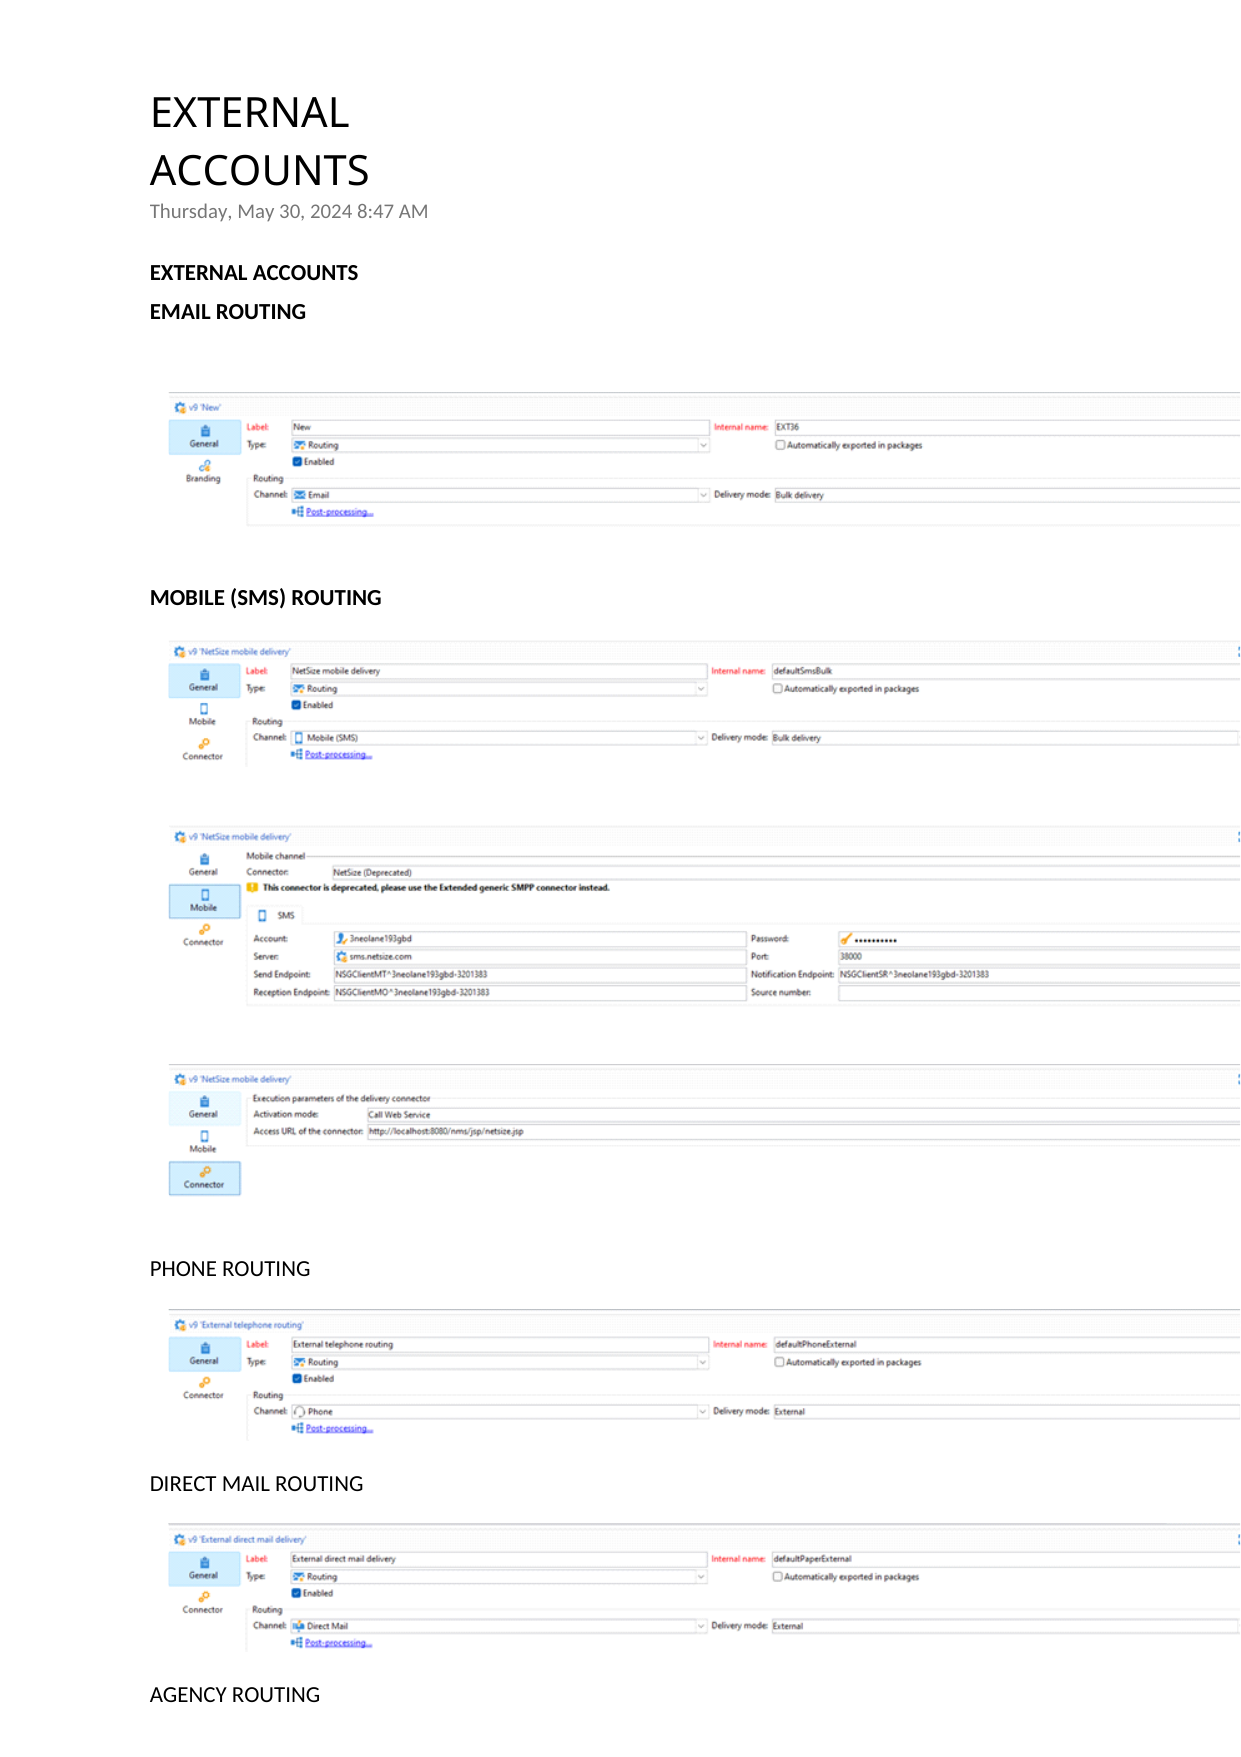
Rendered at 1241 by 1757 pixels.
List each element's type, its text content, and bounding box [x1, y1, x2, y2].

picture [168, 637, 1241, 767]
picture [168, 392, 1241, 527]
text DIRECT MAIL ROUTING [149, 1473, 1239, 1496]
picture [168, 1064, 1241, 1199]
text PHONE ROUTING [149, 1258, 1239, 1281]
text EXTERNAL ACCOUNTS Thursday, May 30, 2024 8:47 AM [149, 83, 519, 223]
picture [168, 1523, 1241, 1652]
picture [168, 822, 1241, 1009]
text MOBILE (SMS) ROUTING [149, 587, 1239, 609]
text EXTERNAL ACCOUNTS EMAIL ROUTING [149, 258, 369, 325]
text AGENCY ROUTING [149, 1684, 1239, 1707]
picture [168, 1309, 1241, 1441]
